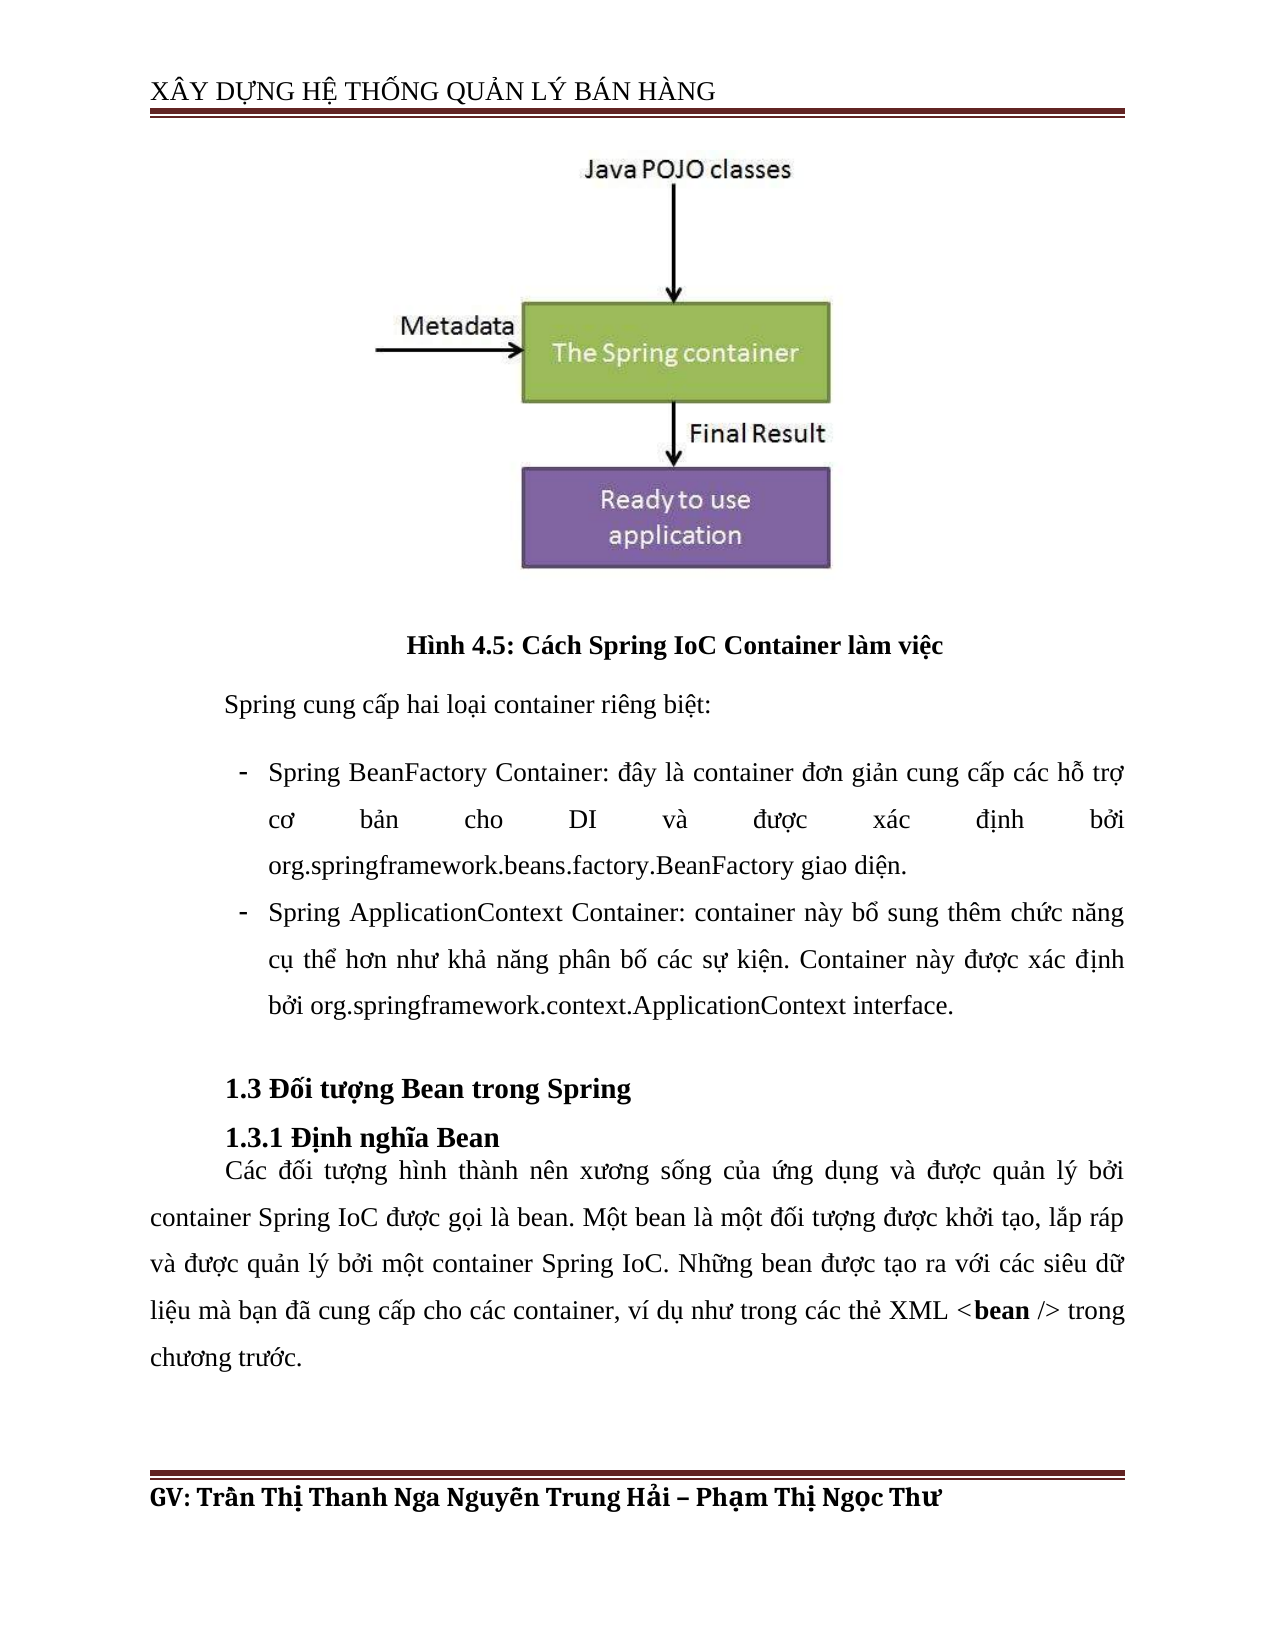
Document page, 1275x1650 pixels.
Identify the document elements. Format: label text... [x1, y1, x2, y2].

list Spring BeanFactory Container: đây là container đơn giản cung cấp các hỗ trợ cơ bản cho DI và được xác định bởi org.springframework.beans.factory.BeanFactory giao diện. [239, 756, 1125, 881]
subtitle 1.3 Đối tượng Bean trong Spring [225, 1067, 1120, 1105]
text Spring cung cấp hai loại container riêng biệt: [150, 688, 1125, 719]
list Spring ApplicationContext Container: container này bổ sung thêm chức năng cụ thể hơn như khả năng phân bố các sự kiện. Container này được xác định bởi org.springframework.context.ApplicationContext interface. [239, 896, 1125, 1021]
subtitle 1.3.1 Định nghĩa Bean [225, 1121, 1125, 1154]
picture [374, 150, 976, 593]
text Các đối tượng hình thành nên xương sống của ứng dụng và được quản lý bởi container Spring IoC được gọi là bean. Một bean là một đối tượng được khởi tạo, lắp ráp và được quản lý bởi một container Spring IoC. Những bean được tạo ra với các siêu dữ liệu mà bạn đã cung cấp cho các container, ví dụ như trong các thẻ XML <bean /> trong chương trước. [150, 1154, 1125, 1372]
text Hình 4.5: Cách Spring IoC Container làm việc [150, 629, 1125, 660]
